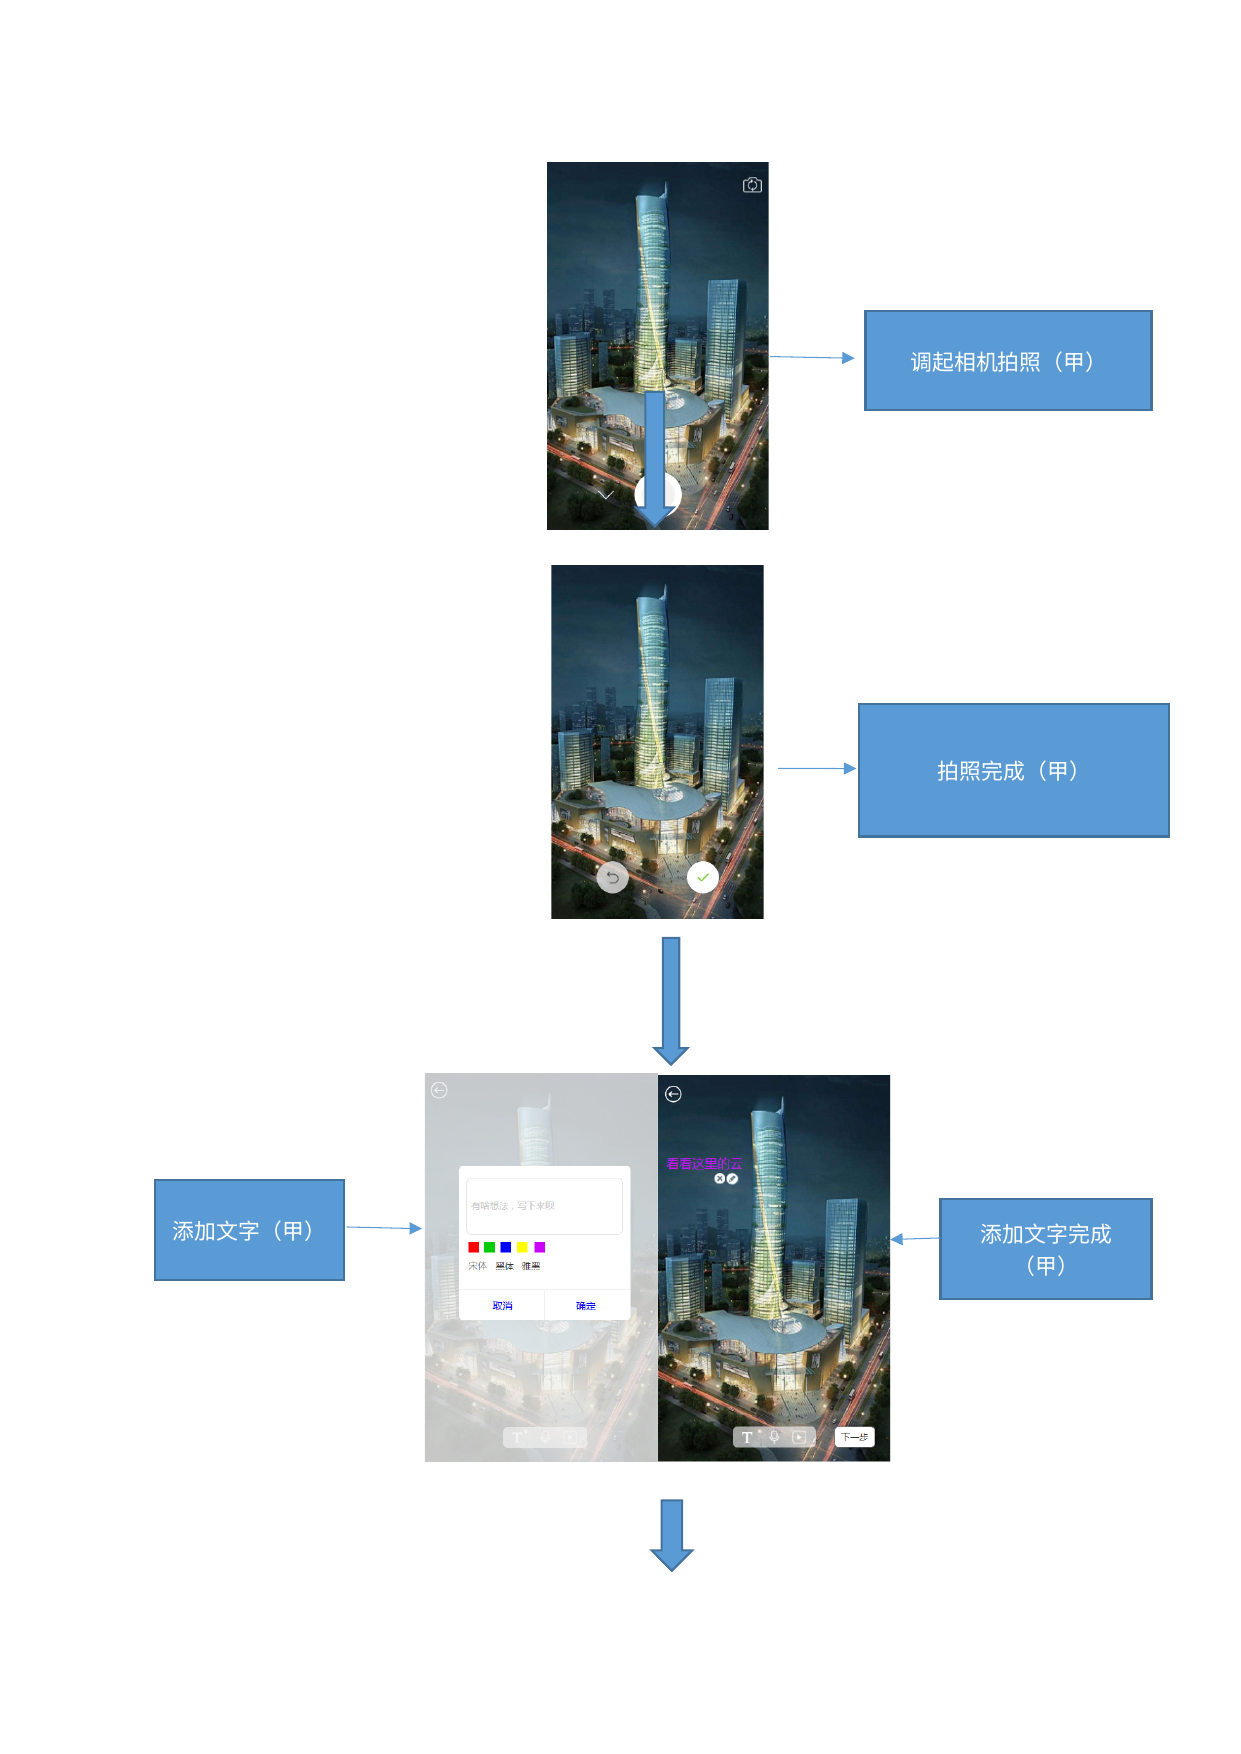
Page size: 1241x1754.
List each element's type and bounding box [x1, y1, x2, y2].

picture [424, 1073, 891, 1462]
picture [546, 162, 769, 530]
picture [551, 565, 764, 919]
